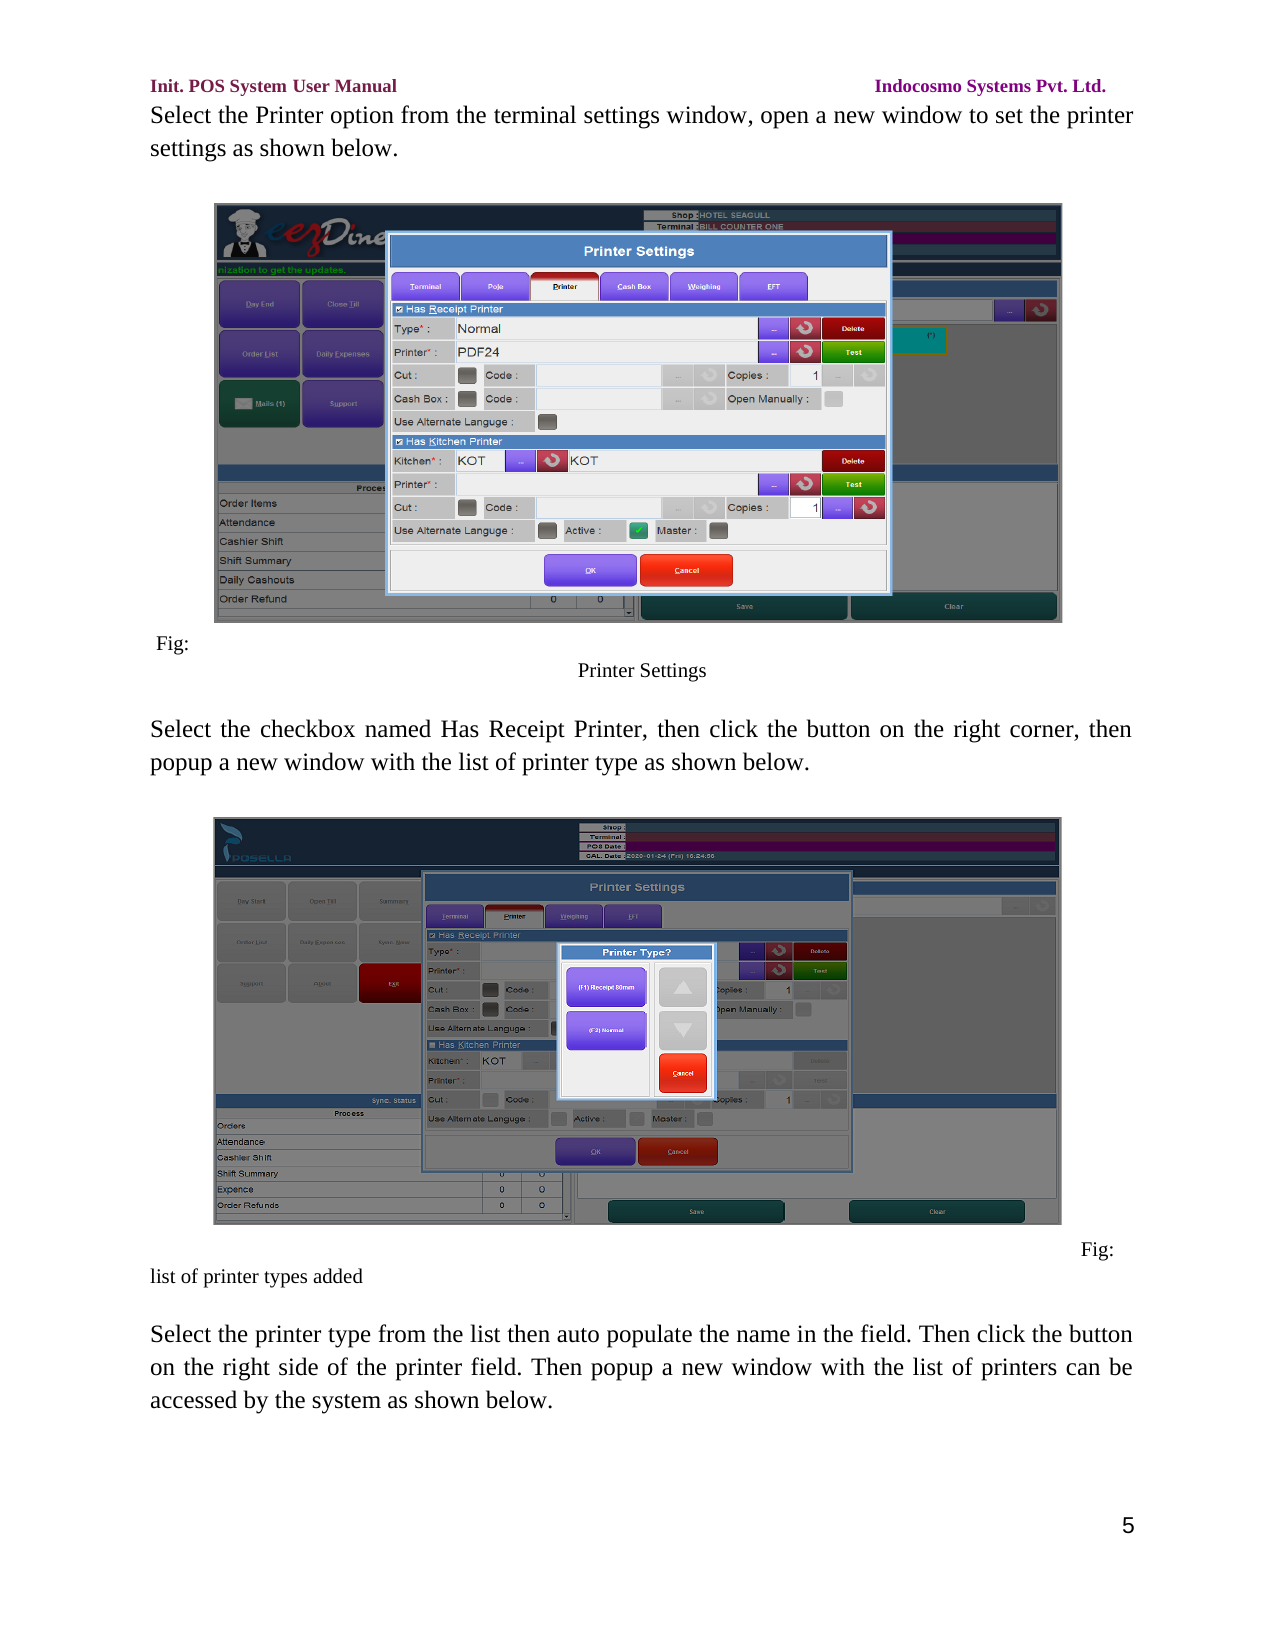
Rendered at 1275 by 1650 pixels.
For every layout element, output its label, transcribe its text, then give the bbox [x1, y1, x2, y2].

text Select the printer type from the list then auto populate the name in the field. Then click the button on the right side of the printer field. Then popup a new window with the list of printers can be accessed by the system as shown below. [150, 1319, 1134, 1414]
picture [213, 817, 1062, 1225]
text Select the checkbox named Has Receipt Printer, then click the button on the right corner, then popup a new window with the list of printer type as shown below. [150, 714, 1134, 775]
text Select the Printer option from the terminal settings window, open a new window to set the printer settings as shown below. [150, 100, 1134, 162]
text Fig: list of printer types added [150, 1237, 1134, 1288]
picture [214, 203, 1063, 623]
text Fig: Printer Settings [150, 631, 1134, 682]
